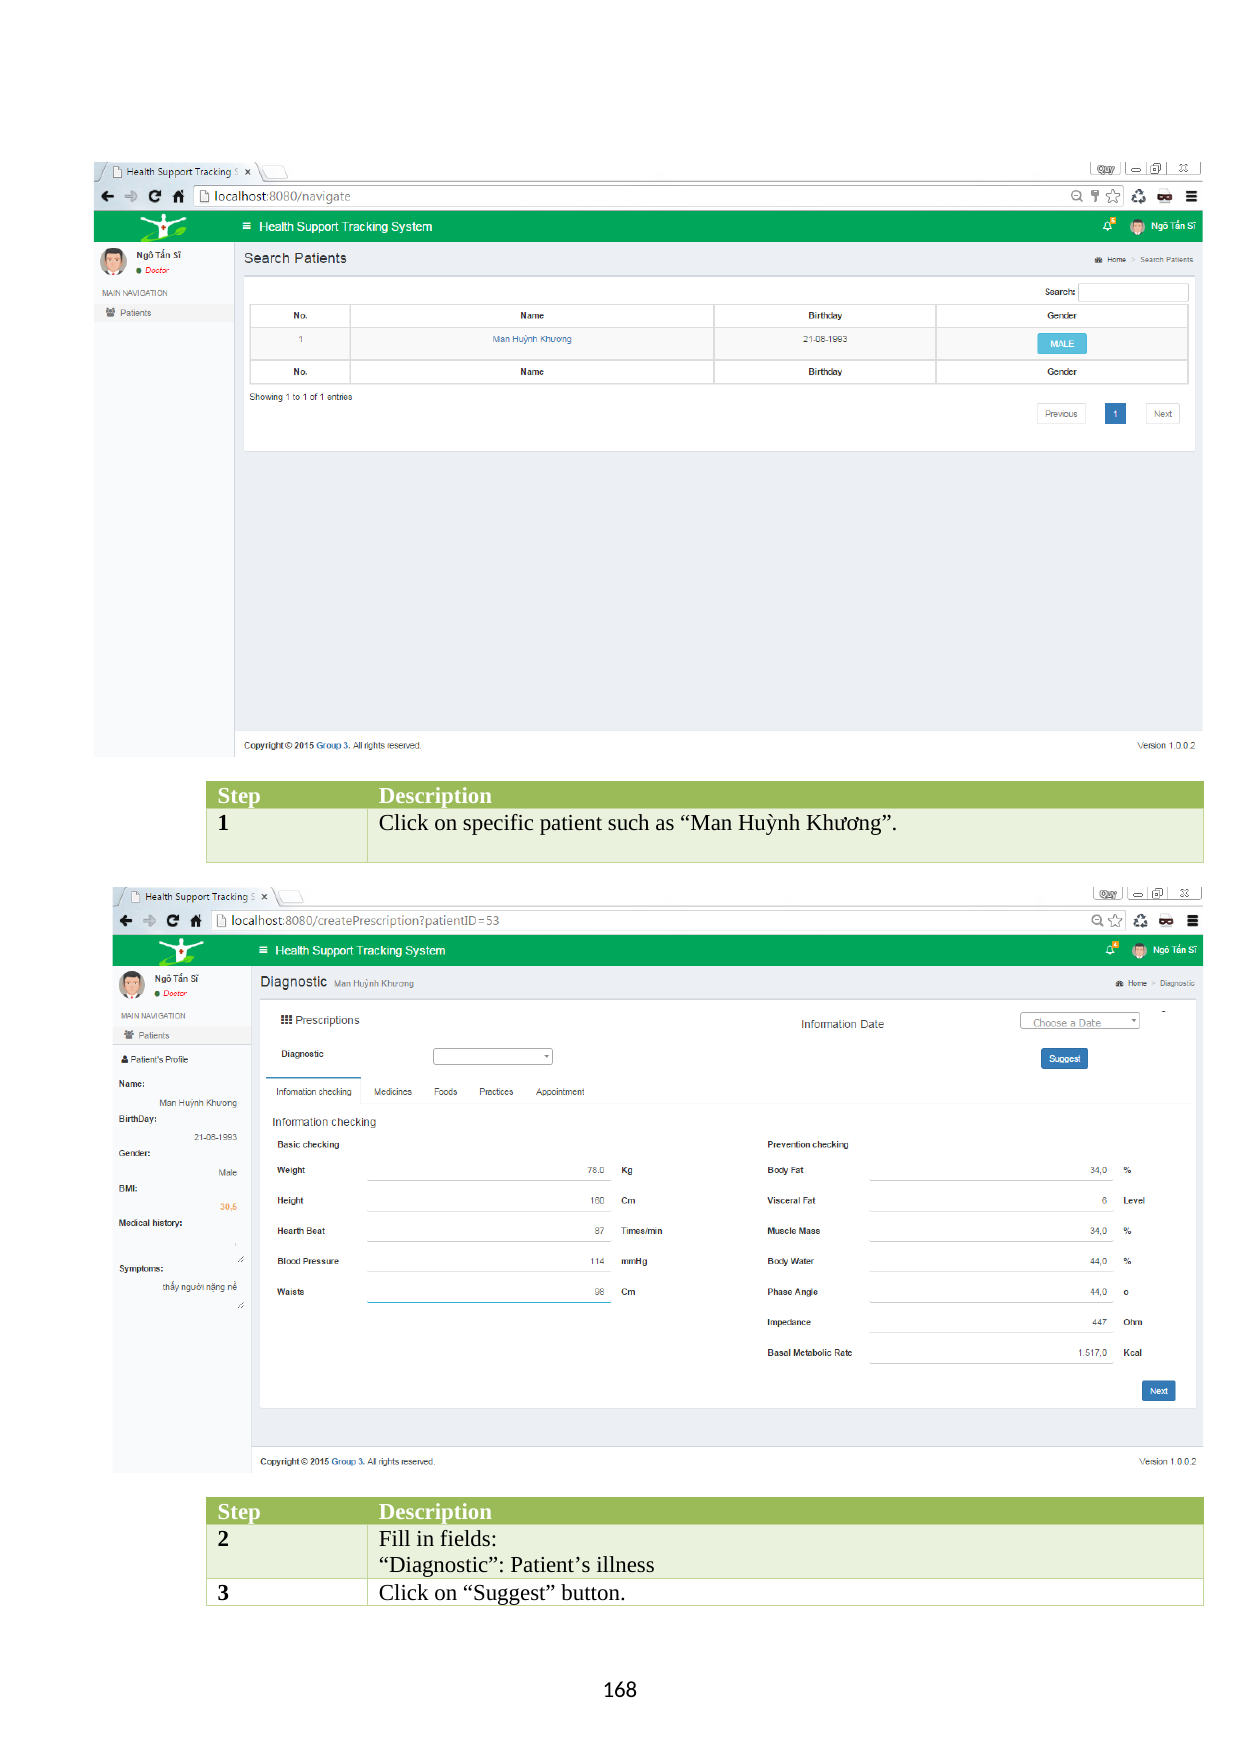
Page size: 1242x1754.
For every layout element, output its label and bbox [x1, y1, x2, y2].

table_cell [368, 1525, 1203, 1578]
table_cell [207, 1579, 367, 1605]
picture [112, 887, 1204, 1473]
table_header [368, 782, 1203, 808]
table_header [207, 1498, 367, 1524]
picture [93, 162, 1203, 757]
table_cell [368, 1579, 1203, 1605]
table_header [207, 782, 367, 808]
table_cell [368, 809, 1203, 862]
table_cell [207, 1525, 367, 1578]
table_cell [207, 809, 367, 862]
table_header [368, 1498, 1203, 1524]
